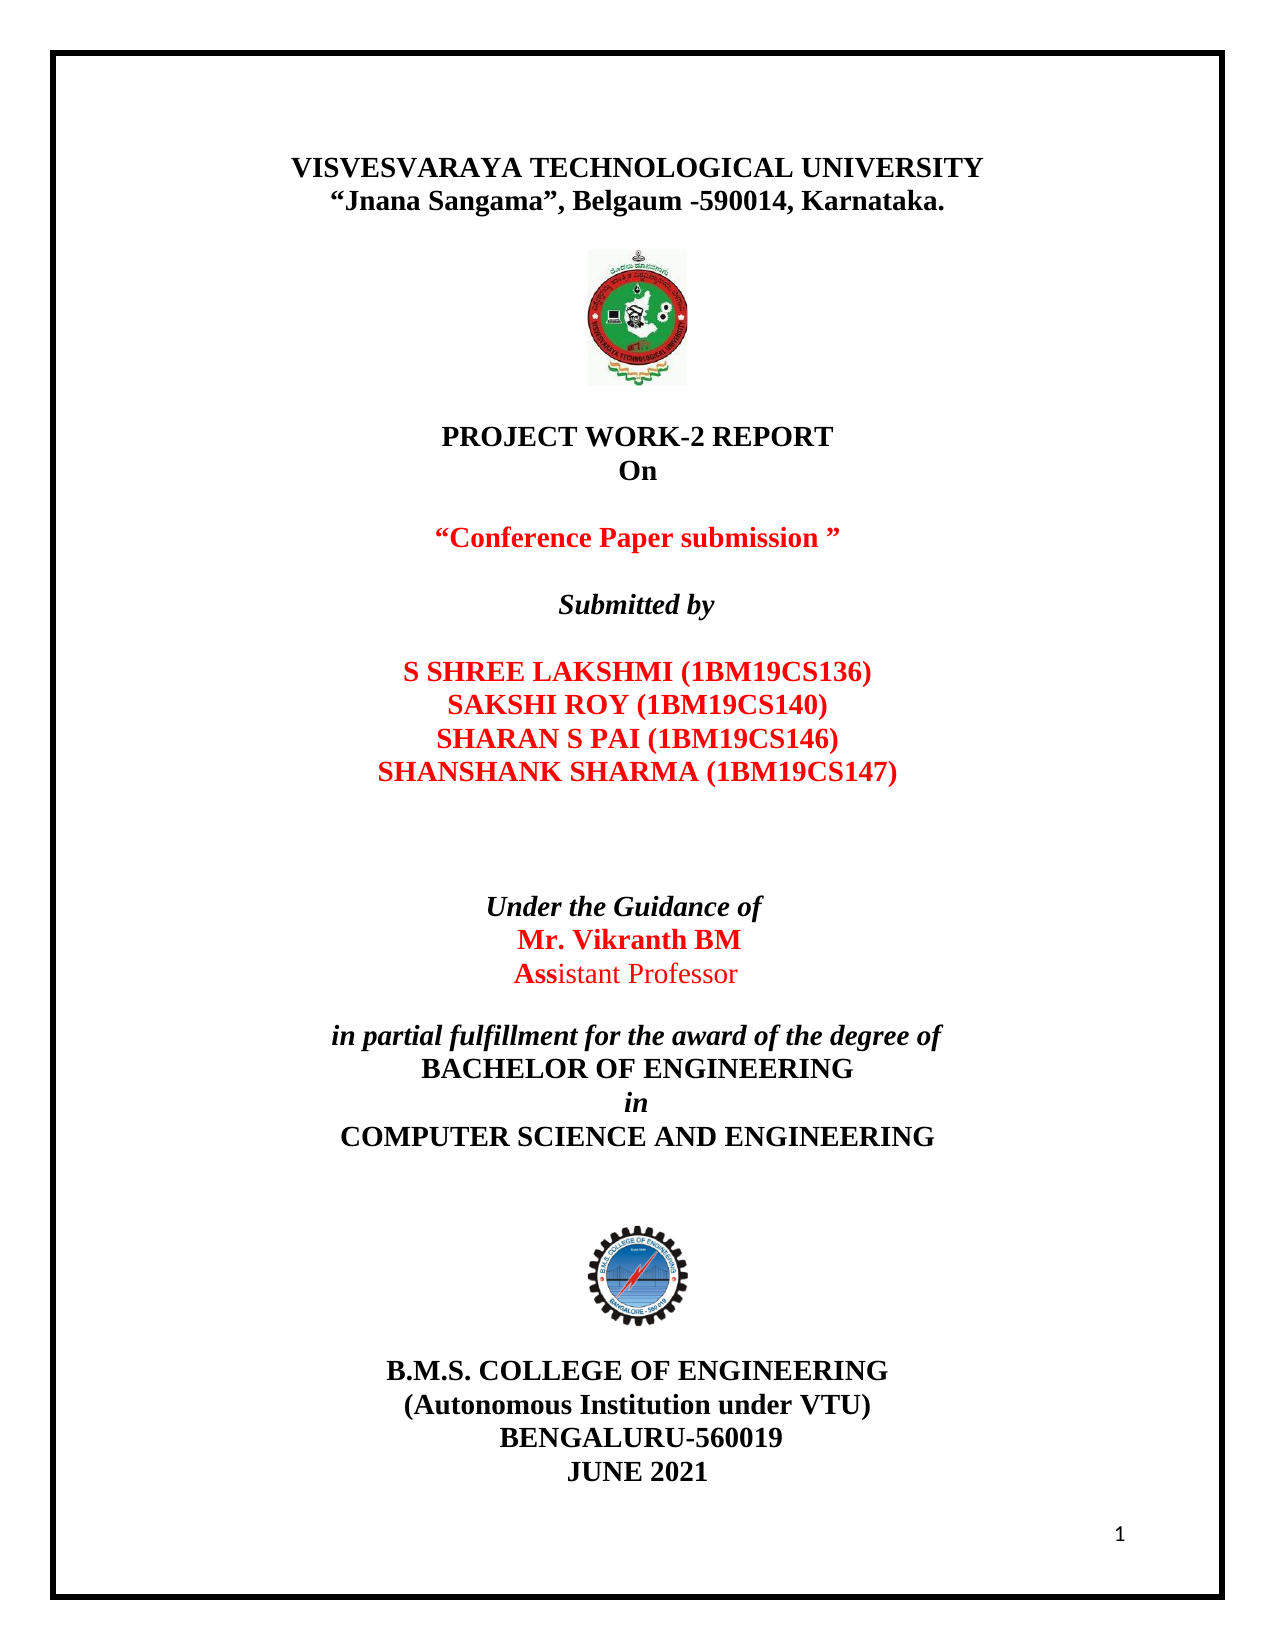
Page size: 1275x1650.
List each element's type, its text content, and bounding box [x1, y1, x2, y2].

text JUNE 2021 [150, 1454, 1125, 1488]
text SAKSHI ROY (1BM19CS140) [150, 687, 1125, 721]
text Under the Guidance of [150, 889, 1125, 922]
text (Autonomous Institution under VTU) [150, 1387, 1125, 1421]
text VISVESVARAYA TECHNOLOGICAL UNIVERSITY [150, 150, 1125, 183]
text On [150, 453, 1125, 486]
text “Conference Paper submission ” [150, 520, 1125, 553]
text BENGALURU-560019 [150, 1421, 1125, 1454]
picture [587, 250, 688, 386]
picture [583, 1221, 692, 1330]
table_header Mr. Vikranth BM Assistant Professor [355, 922, 816, 1018]
text Submitted by [150, 587, 1125, 620]
text PROJECT WORK-2 REPORT [150, 419, 1125, 453]
text COMPUTER SCIENCE AND ENGINEERING [150, 1119, 1125, 1152]
text SHANSHANK SHARMA (1BM19CS147) [150, 754, 1125, 788]
text in [150, 1085, 1125, 1119]
text B.M.S. COLLEGE OF ENGINEERING [150, 1353, 1125, 1387]
text “Jnana Sangama”, Belgaum -590014, Karnataka. [150, 183, 1125, 217]
text S SHREE LAKSHMI (1BM19CS136) [150, 654, 1125, 687]
text BACHELOR OF ENGINEERING [150, 1052, 1125, 1085]
text in partial fulfillment for the award of the degree of [150, 1018, 1125, 1052]
text SHARAN S PAI (1BM19CS146) [150, 721, 1125, 754]
